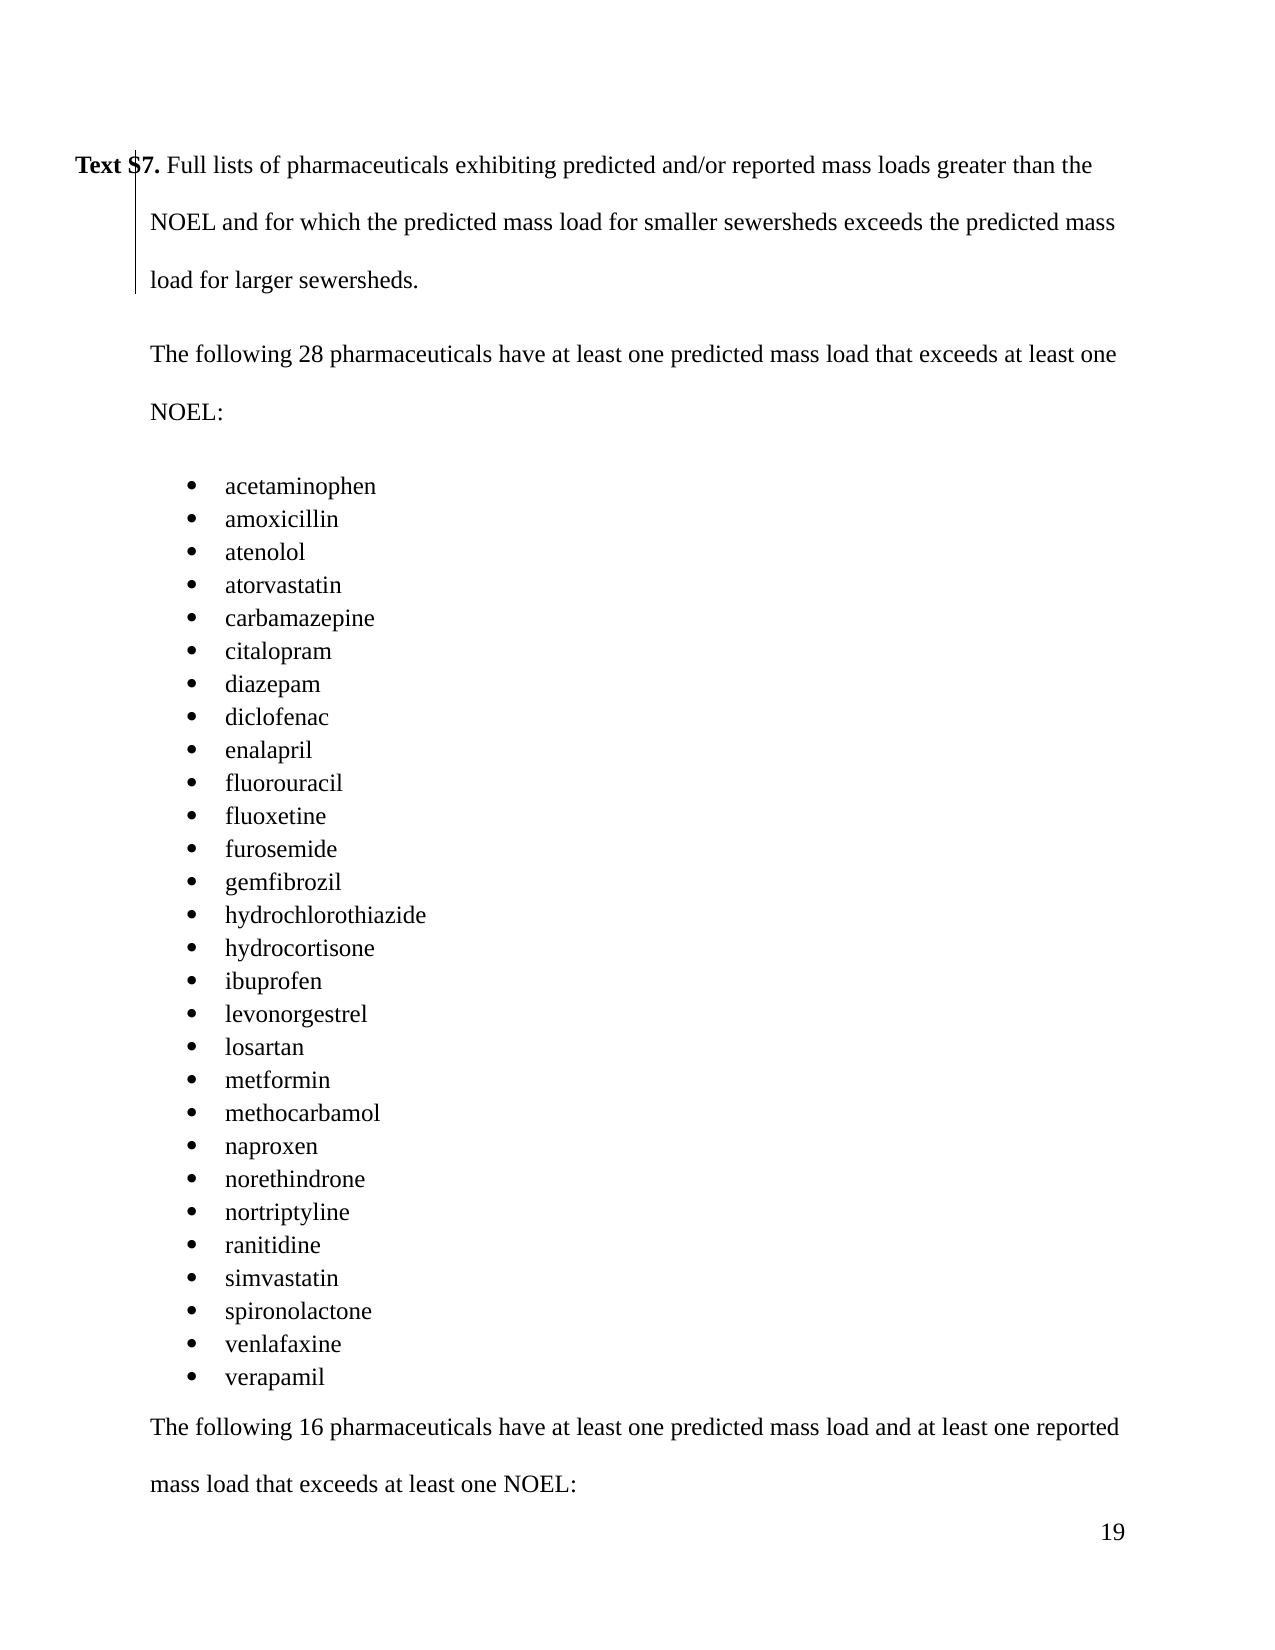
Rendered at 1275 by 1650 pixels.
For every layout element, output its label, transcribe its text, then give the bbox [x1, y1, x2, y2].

list citalopram [187, 636, 1125, 665]
list diazepam [187, 669, 1125, 698]
text The following 28 pharmaceuticals have at least one predicted mass load that exceeds at least one NOEL: [150, 339, 1125, 425]
list nortriptyline [187, 1197, 1125, 1226]
list hydrocortisone [187, 933, 1125, 962]
list gemfibrozil [187, 867, 1125, 896]
list levonorgestrel [187, 999, 1125, 1028]
list enalapril [187, 735, 1125, 764]
list carbamazepine [187, 603, 1125, 632]
list verapamil [187, 1362, 1125, 1391]
list ranitidine [187, 1230, 1125, 1259]
list atorvastatin [187, 570, 1125, 599]
list venlafaxine [187, 1329, 1125, 1358]
list furosemide [187, 834, 1125, 863]
list diclofenac [187, 702, 1125, 731]
list amoxicillin [187, 504, 1125, 533]
list hydrochlorothiazide [187, 900, 1125, 929]
list spironolactone [187, 1296, 1125, 1325]
list acetaminophen [187, 471, 1125, 499]
list simvastatin [187, 1263, 1125, 1292]
list metformin [187, 1065, 1125, 1094]
list fluoxetine [187, 801, 1125, 830]
text The following 16 pharmaceuticals have at least one predicted mass load and at least one reported mass load that exceeds at least one NOEL: [150, 1412, 1125, 1498]
list naproxen [187, 1131, 1125, 1160]
list fluorouracil [187, 768, 1125, 797]
list ibuprofen [187, 966, 1125, 995]
list atenolol [187, 537, 1125, 566]
text Text S7. Full lists of pharmaceuticals exhibiting predicted and/or reported mass loads greater than the NOEL and for which the predicted mass load for smaller sewersheds exceeds the predicted mass load for larger sewersheds. [136, 150, 1125, 294]
list losartan [187, 1032, 1125, 1061]
list methocarbamol [187, 1098, 1125, 1127]
list norethindrone [187, 1164, 1125, 1193]
